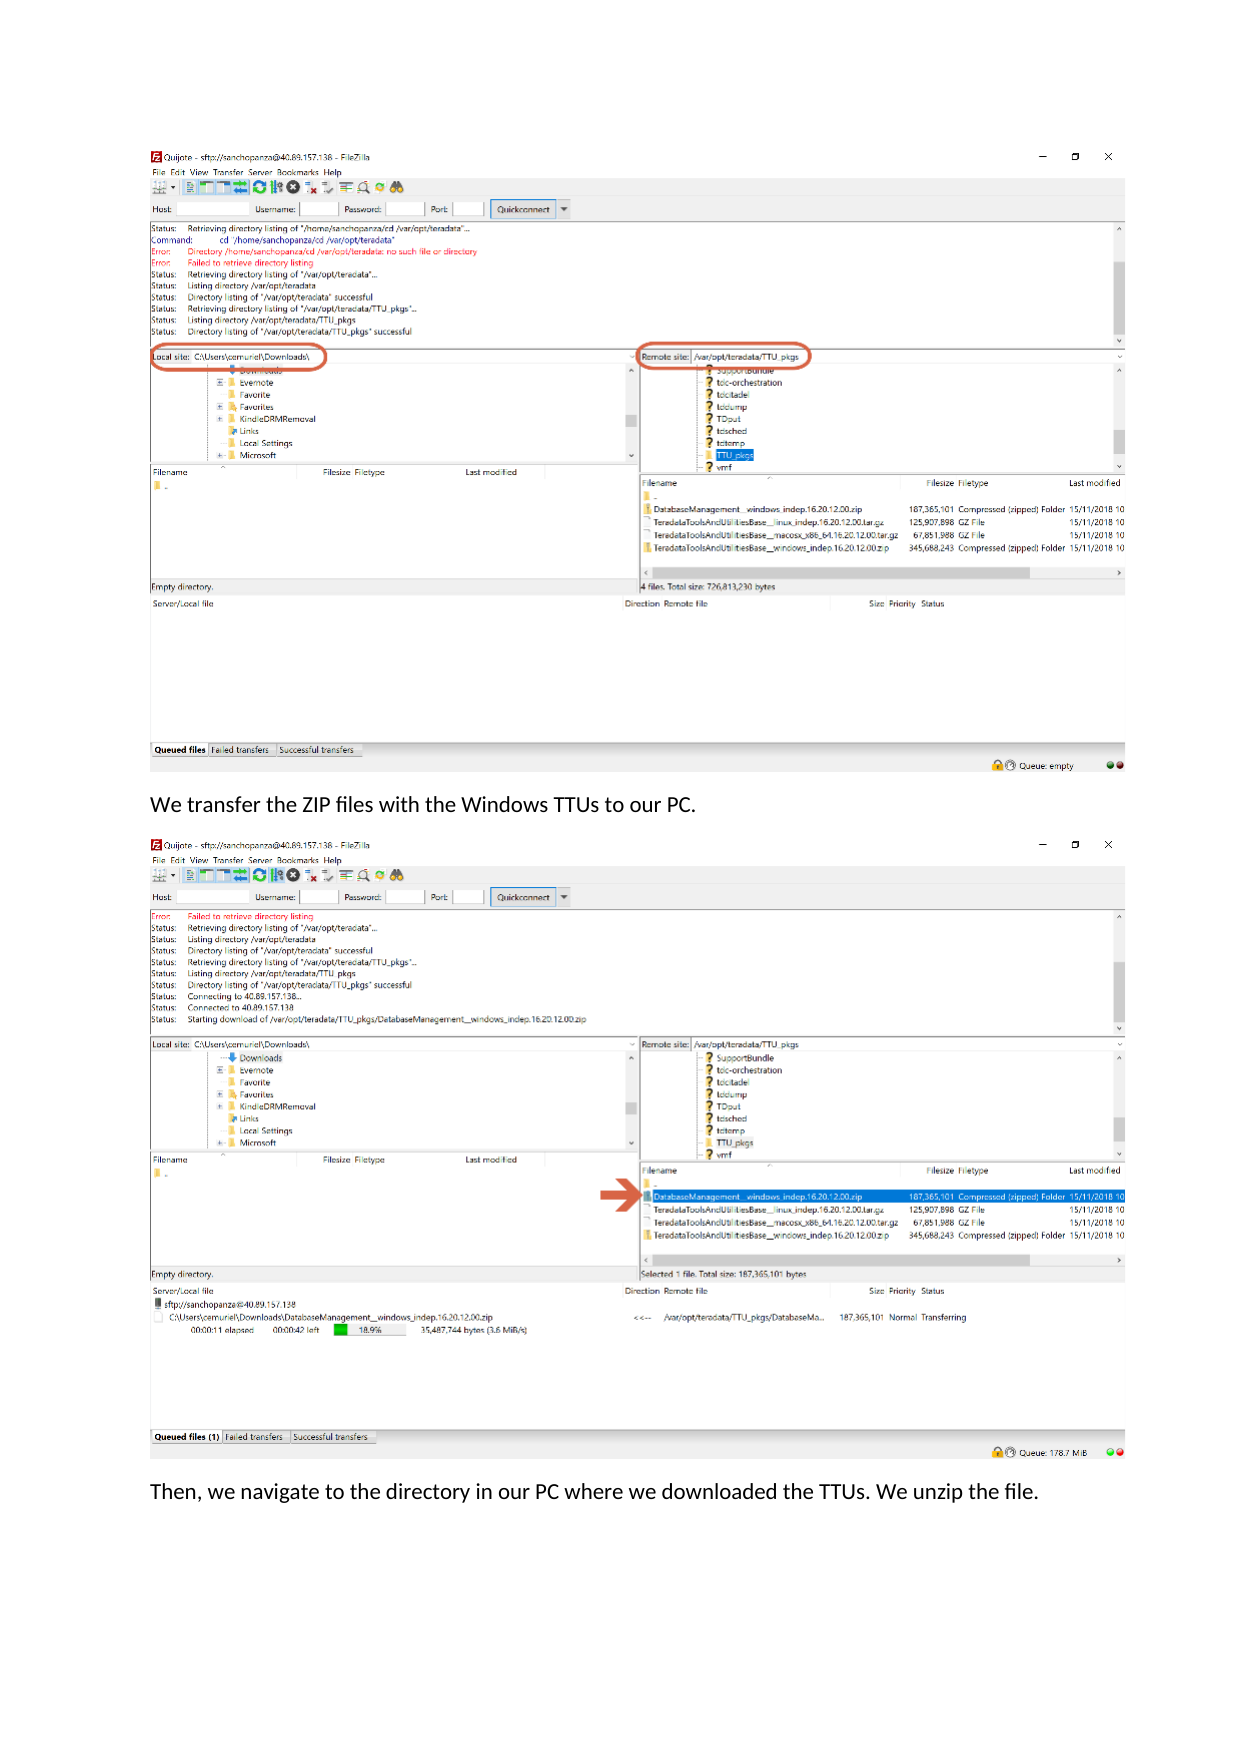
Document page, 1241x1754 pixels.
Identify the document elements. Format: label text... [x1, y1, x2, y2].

picture [150, 150, 1125, 772]
picture [150, 837, 1125, 1459]
text Then, we navigate to the directory in our PC where we downloaded the TTUs. We unzip the file. [150, 1477, 1090, 1506]
text We transfer the ZIP files with the Windows TTUs to our PC. [150, 790, 1090, 818]
